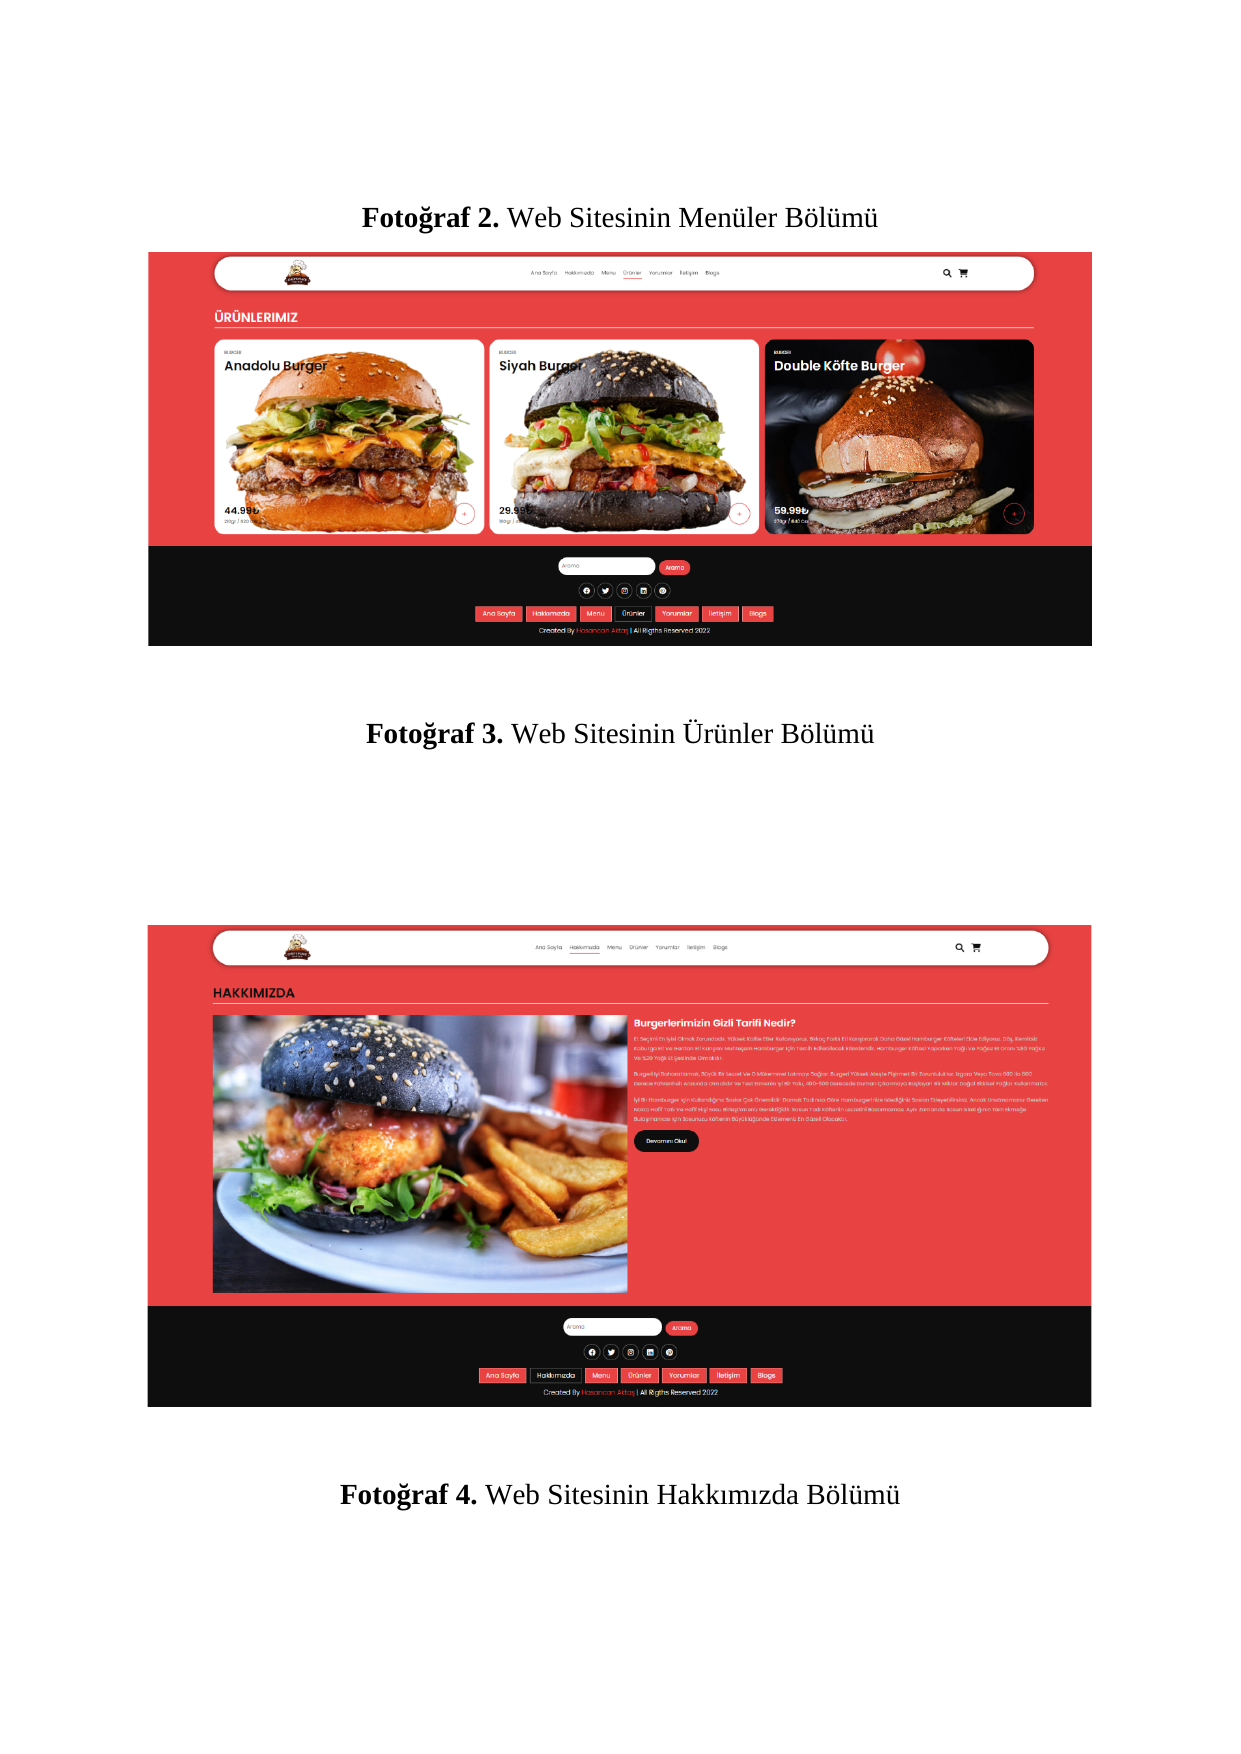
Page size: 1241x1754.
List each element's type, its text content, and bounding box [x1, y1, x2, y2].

picture [148, 252, 1092, 646]
text Fotoğraf 2. Web Sitesinin Menüler Bölümü [148, 200, 1093, 233]
text Fotoğraf 4. Web Sitesinin Hakkımızda Bölümü [148, 1477, 1093, 1510]
text Fotoğraf 3. Web Sitesinin Ürünler Bölümü [148, 716, 1093, 750]
picture [147, 925, 1092, 1407]
